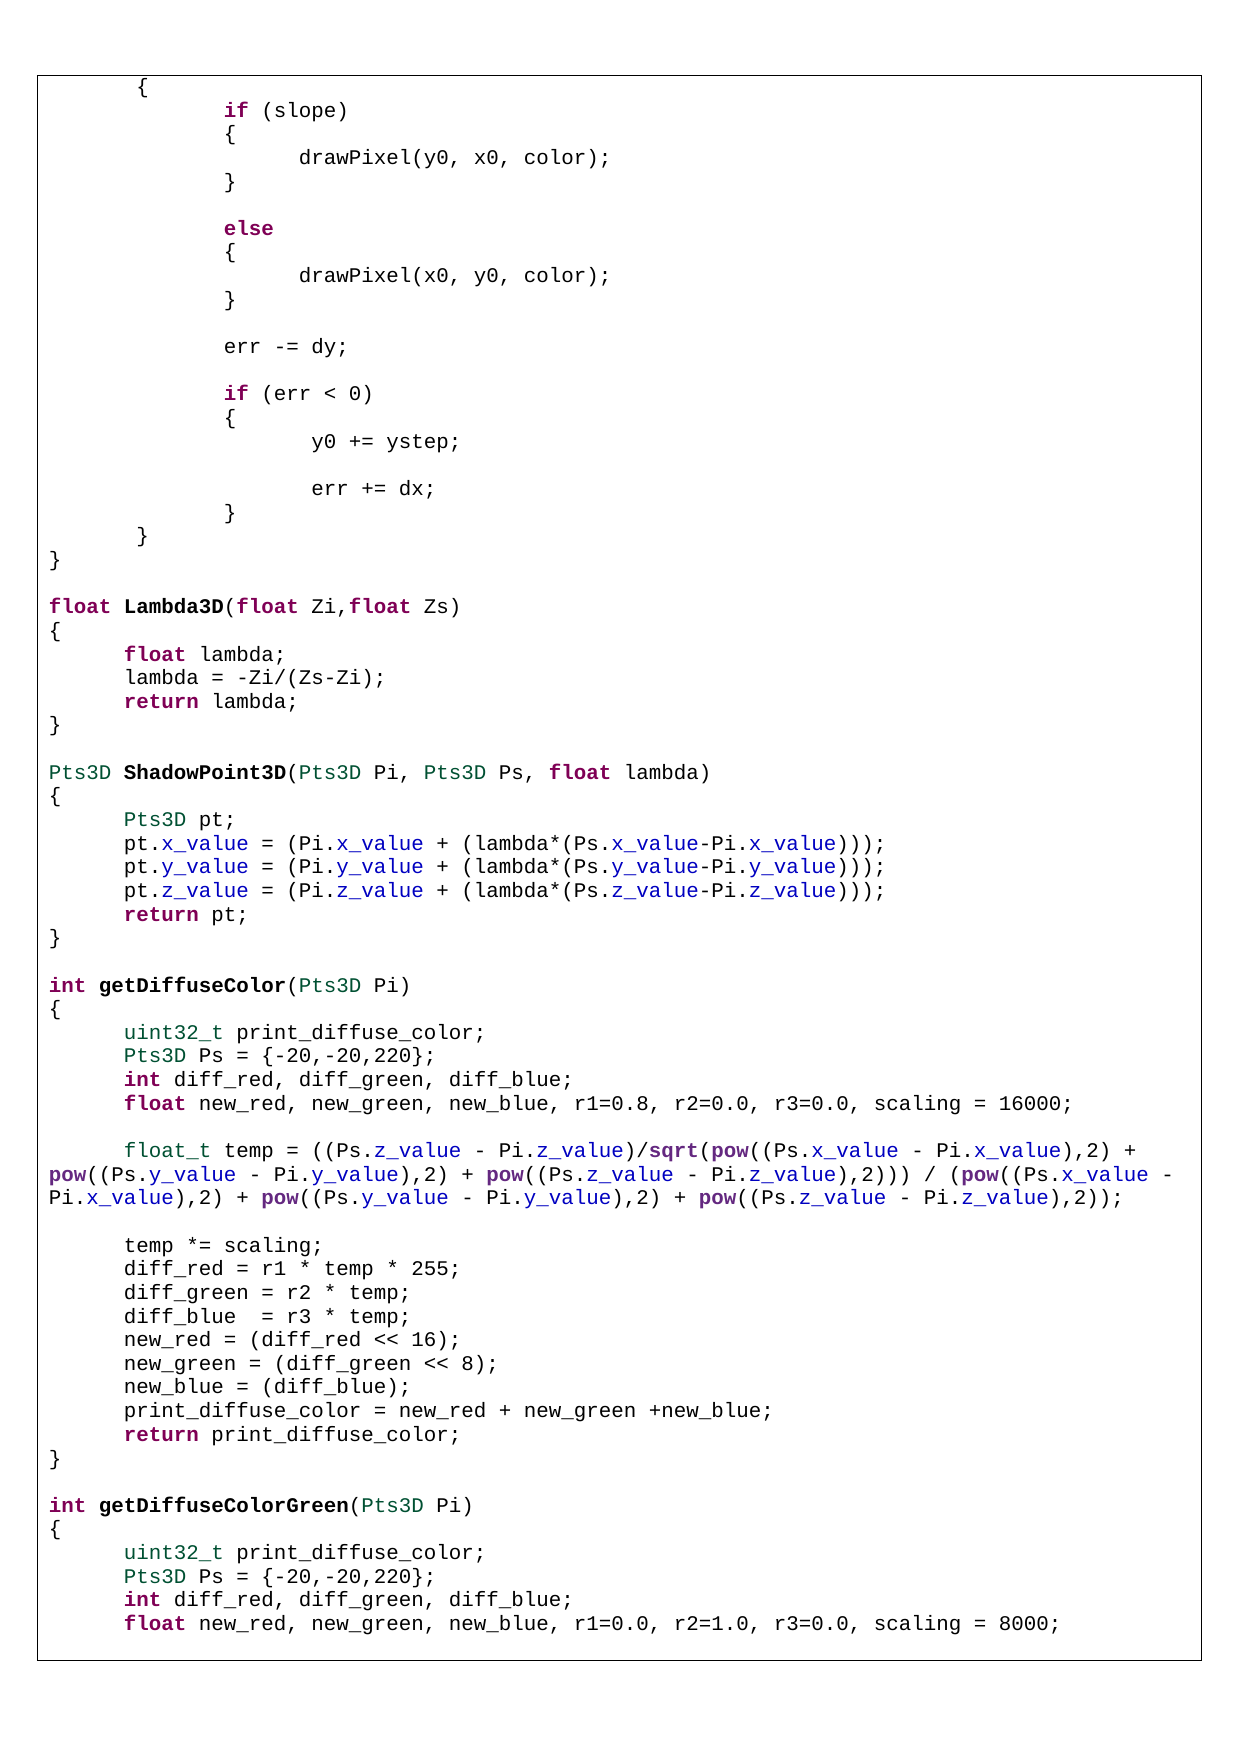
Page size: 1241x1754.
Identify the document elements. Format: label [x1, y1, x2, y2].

table_cell [38, 76, 1201, 1660]
